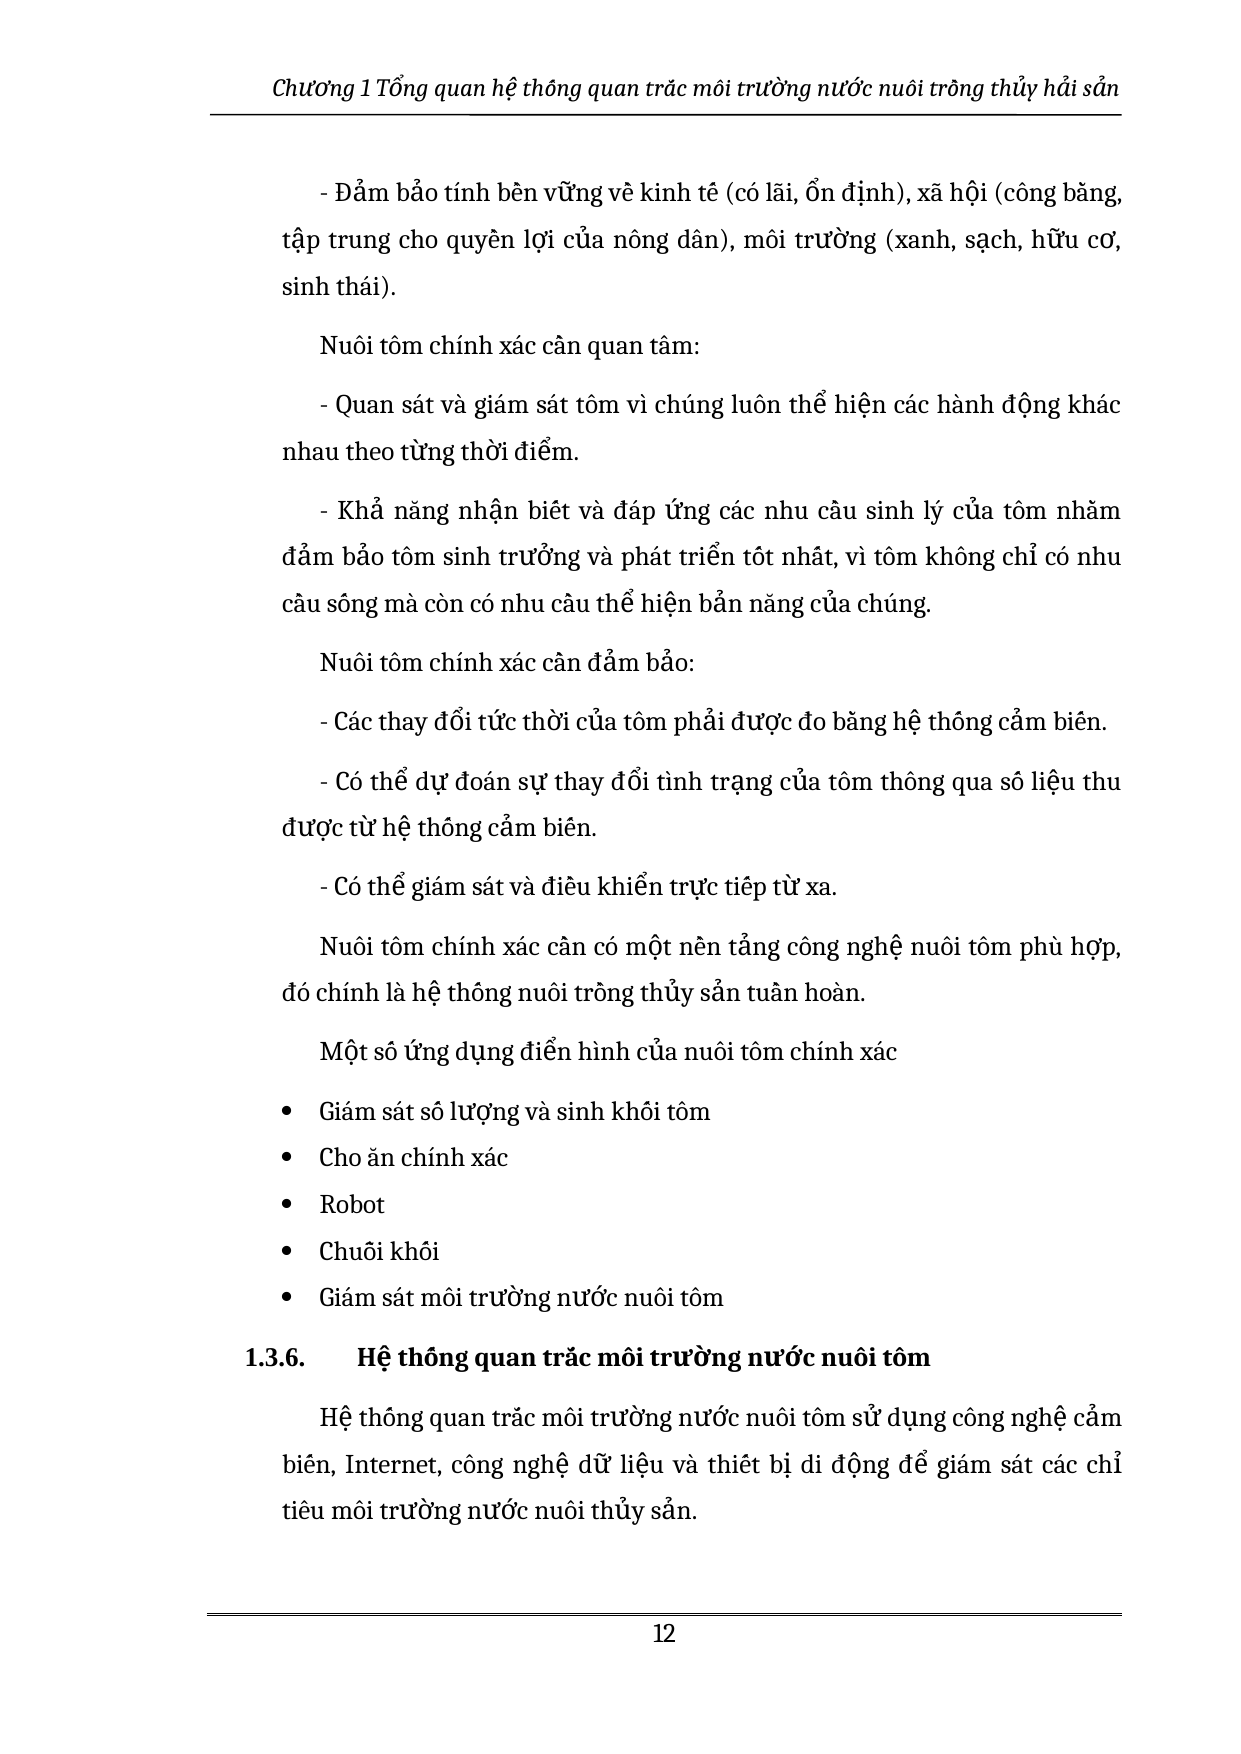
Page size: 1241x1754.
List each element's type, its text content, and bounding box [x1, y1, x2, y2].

list Giám sát môi trường nước nuôi tôm [282, 1282, 1122, 1313]
text Nuôi tôm chính xác cần có một nền tảng công nghệ nuôi tôm phù hợp, đó chính là hệ thống nuôi trồng thủy sản tuần hoàn. [282, 931, 1122, 1008]
text Hệ thống quan trắc môi trường nước nuôi tôm sử dụng công nghệ cảm biến, Internet, công nghệ dữ liệu và thiết bị di động để giám sát các chỉ tiêu môi trường nước nuôi thủy sản. [282, 1402, 1122, 1526]
text - Có thể giám sát và điều khiển trực tiếp từ xa. [282, 871, 1122, 902]
subtitle Hệ thống quan trắc môi trường nước nuôi tôm [244, 1341, 1122, 1373]
list Chuỗi khối [282, 1236, 1122, 1267]
text - Quan sát và giám sát tôm vì chúng luôn thể hiện các hành động khác nhau theo từng thời điểm. [282, 389, 1122, 467]
text - Khả năng nhận biết và đáp ứng các nhu cầu sinh lý của tôm nhằm đảm bảo tôm sinh trưởng và phát triển tốt nhất, vì tôm không chỉ có nhu cầu sống mà còn có nhu cầu thể hiện bản năng của chúng. [282, 495, 1122, 619]
text Nuôi tôm chính xác cần quan tâm: [282, 330, 1122, 361]
text - Đảm bảo tính bền vững về kinh tế (có lãi, ổn định), xã hội (công bằng, tập trung cho quyền lợi của nông dân), môi trường (xanh, sạch, hữu cơ, sinh thái). [282, 177, 1122, 302]
text - Có thể dự đoán sự thay đổi tình trạng của tôm thông qua số liệu thu được từ hệ thống cảm biến. [282, 766, 1122, 843]
list Cho ăn chính xác [282, 1142, 1122, 1173]
text - Các thay đổi tức thời của tôm phải được đo bằng hệ thống cảm biến. [282, 706, 1122, 737]
list Giám sát số lượng và sinh khối tôm [282, 1096, 1122, 1127]
text Nuôi tôm chính xác cần đảm bảo: [282, 647, 1122, 678]
text Một số ứng dụng điển hình của nuôi tôm chính xác [282, 1036, 1122, 1067]
list Robot [282, 1189, 1122, 1220]
